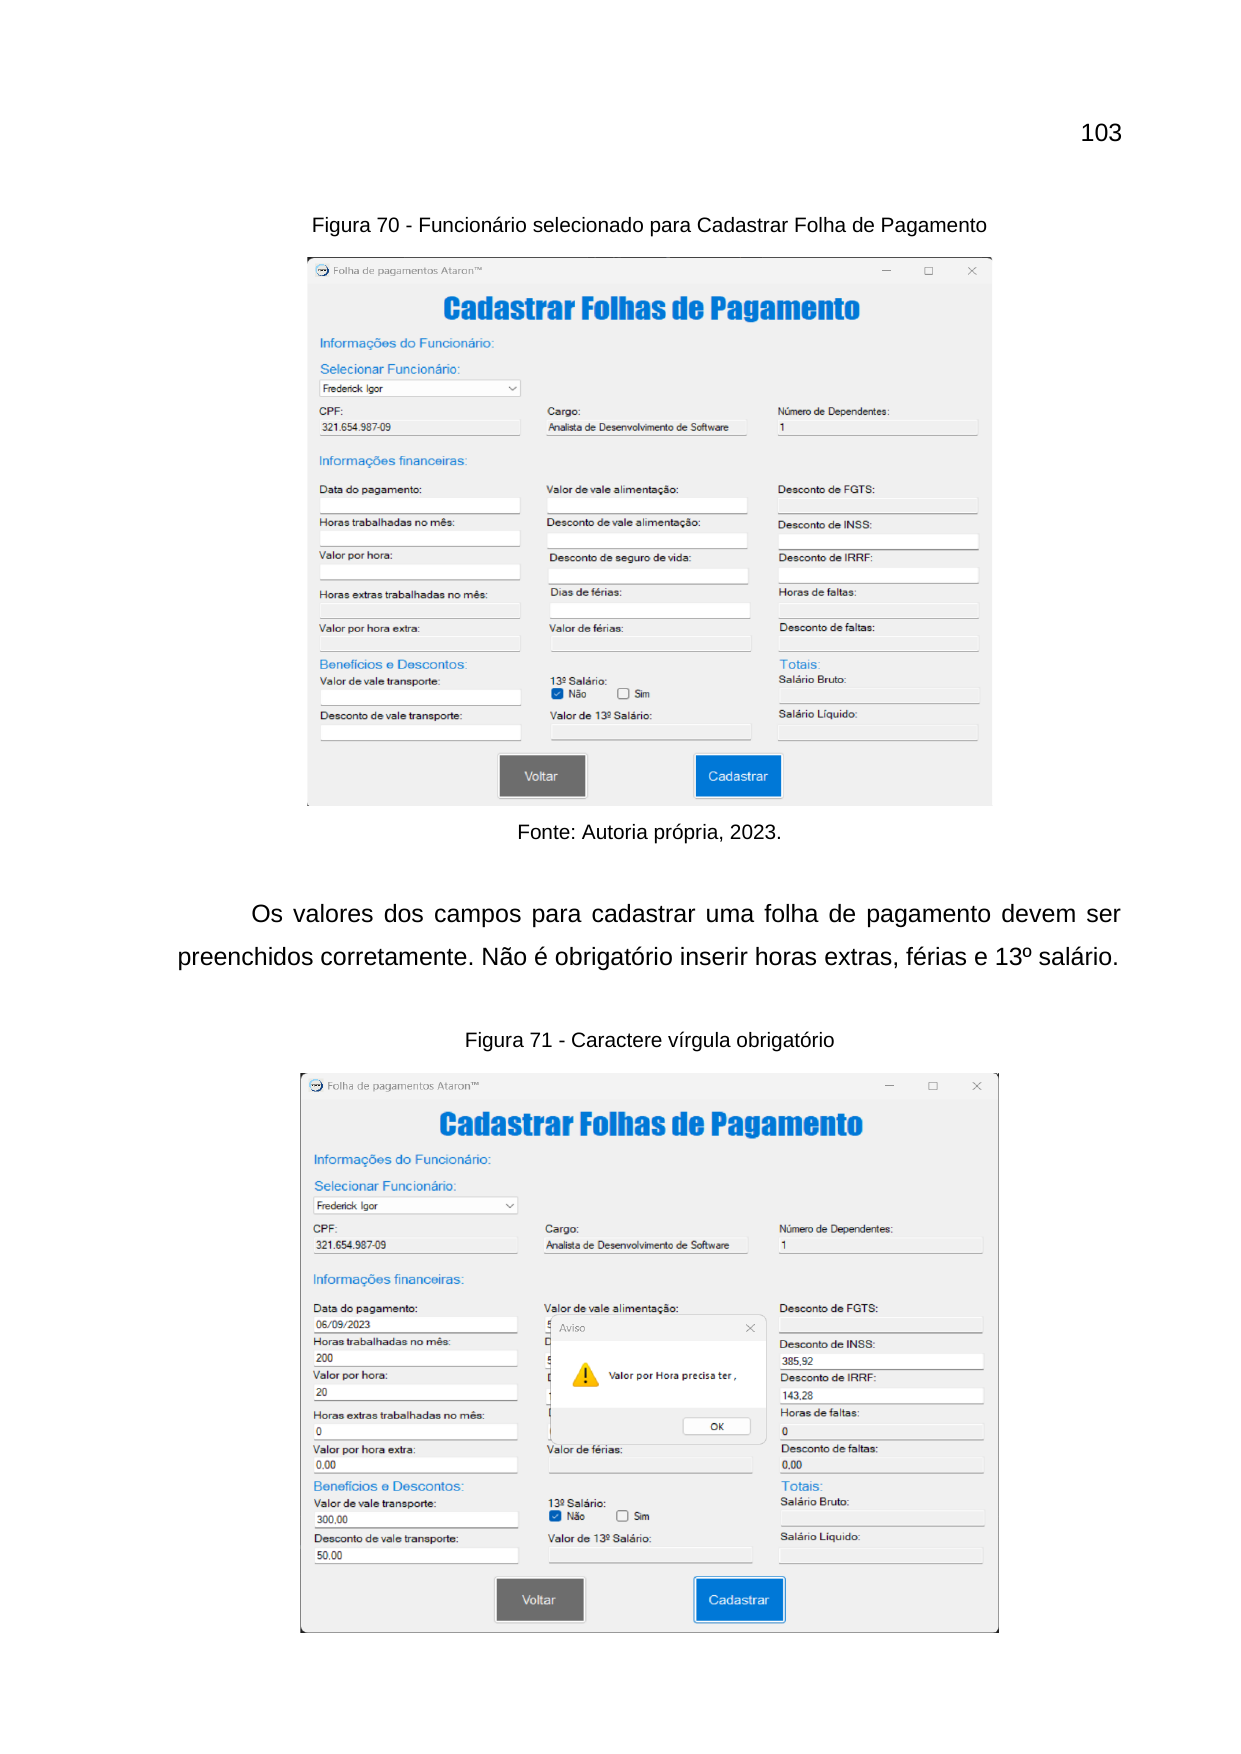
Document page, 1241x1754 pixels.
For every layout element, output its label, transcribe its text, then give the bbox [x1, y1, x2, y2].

picture [300, 1073, 999, 1633]
text Fonte: Autoria própria, 2023. [177, 820, 1122, 844]
text Os valores dos campos para cadastrar uma folha de pagamento devem ser preenchidos corretamente. Não é obrigatório inserir horas extras, férias e 13º salário. [177, 899, 1122, 971]
picture [307, 257, 993, 806]
